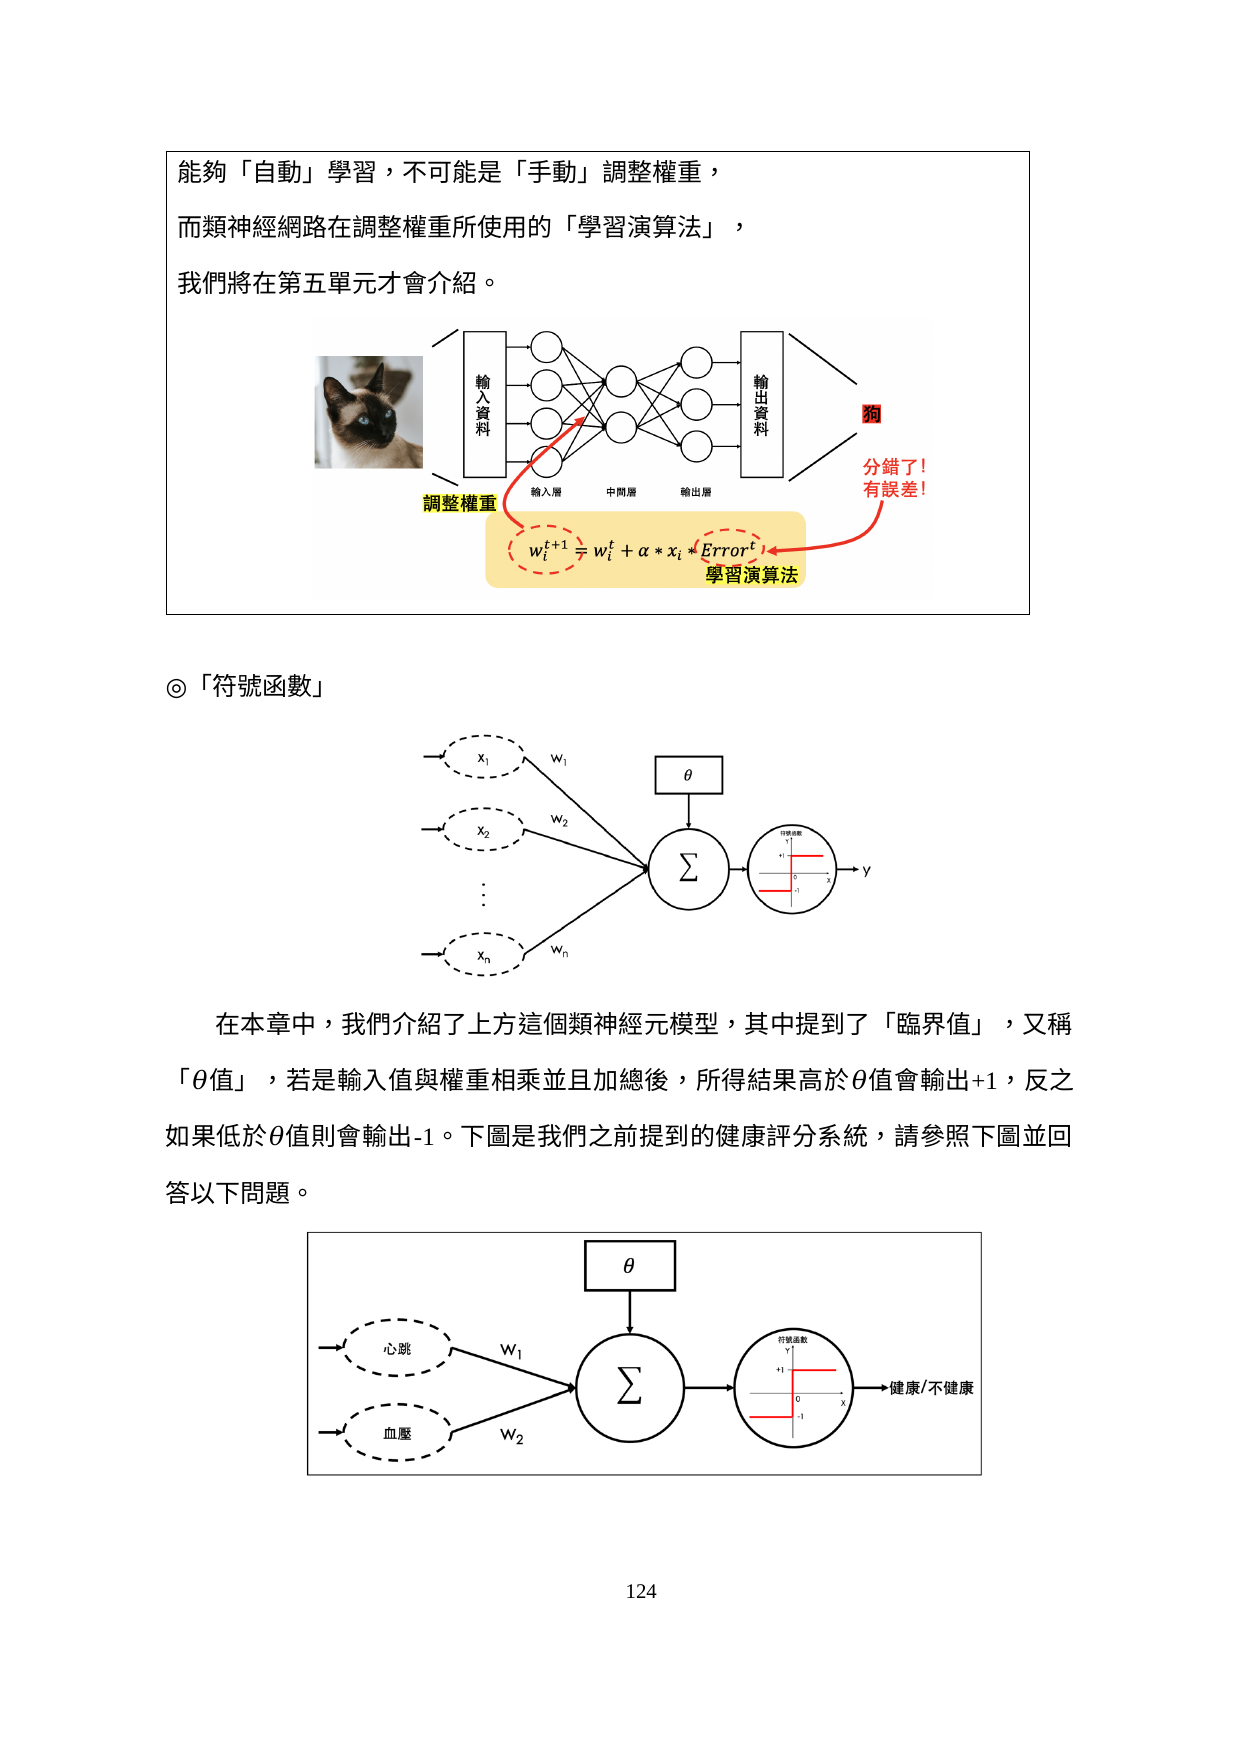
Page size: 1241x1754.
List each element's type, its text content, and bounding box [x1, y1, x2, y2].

picture [312, 318, 933, 600]
picture [408, 720, 883, 990]
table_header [167, 152, 1029, 614]
picture [304, 1228, 986, 1479]
text 在本章中，我們介紹了上方這個類神經元模型，其中提到了「臨界值」，又稱「𝜃值」，若是輸入值與權重相乘並且加總後，所得結果高於𝜃值會輸出+1，反之如果低於𝜃值則會輸出-1。下圖是我們之前提到的健康評分系統，請參照下圖並回答以下問題。 [165, 1004, 1075, 1210]
text ◎「符號函數」 [165, 666, 1075, 702]
